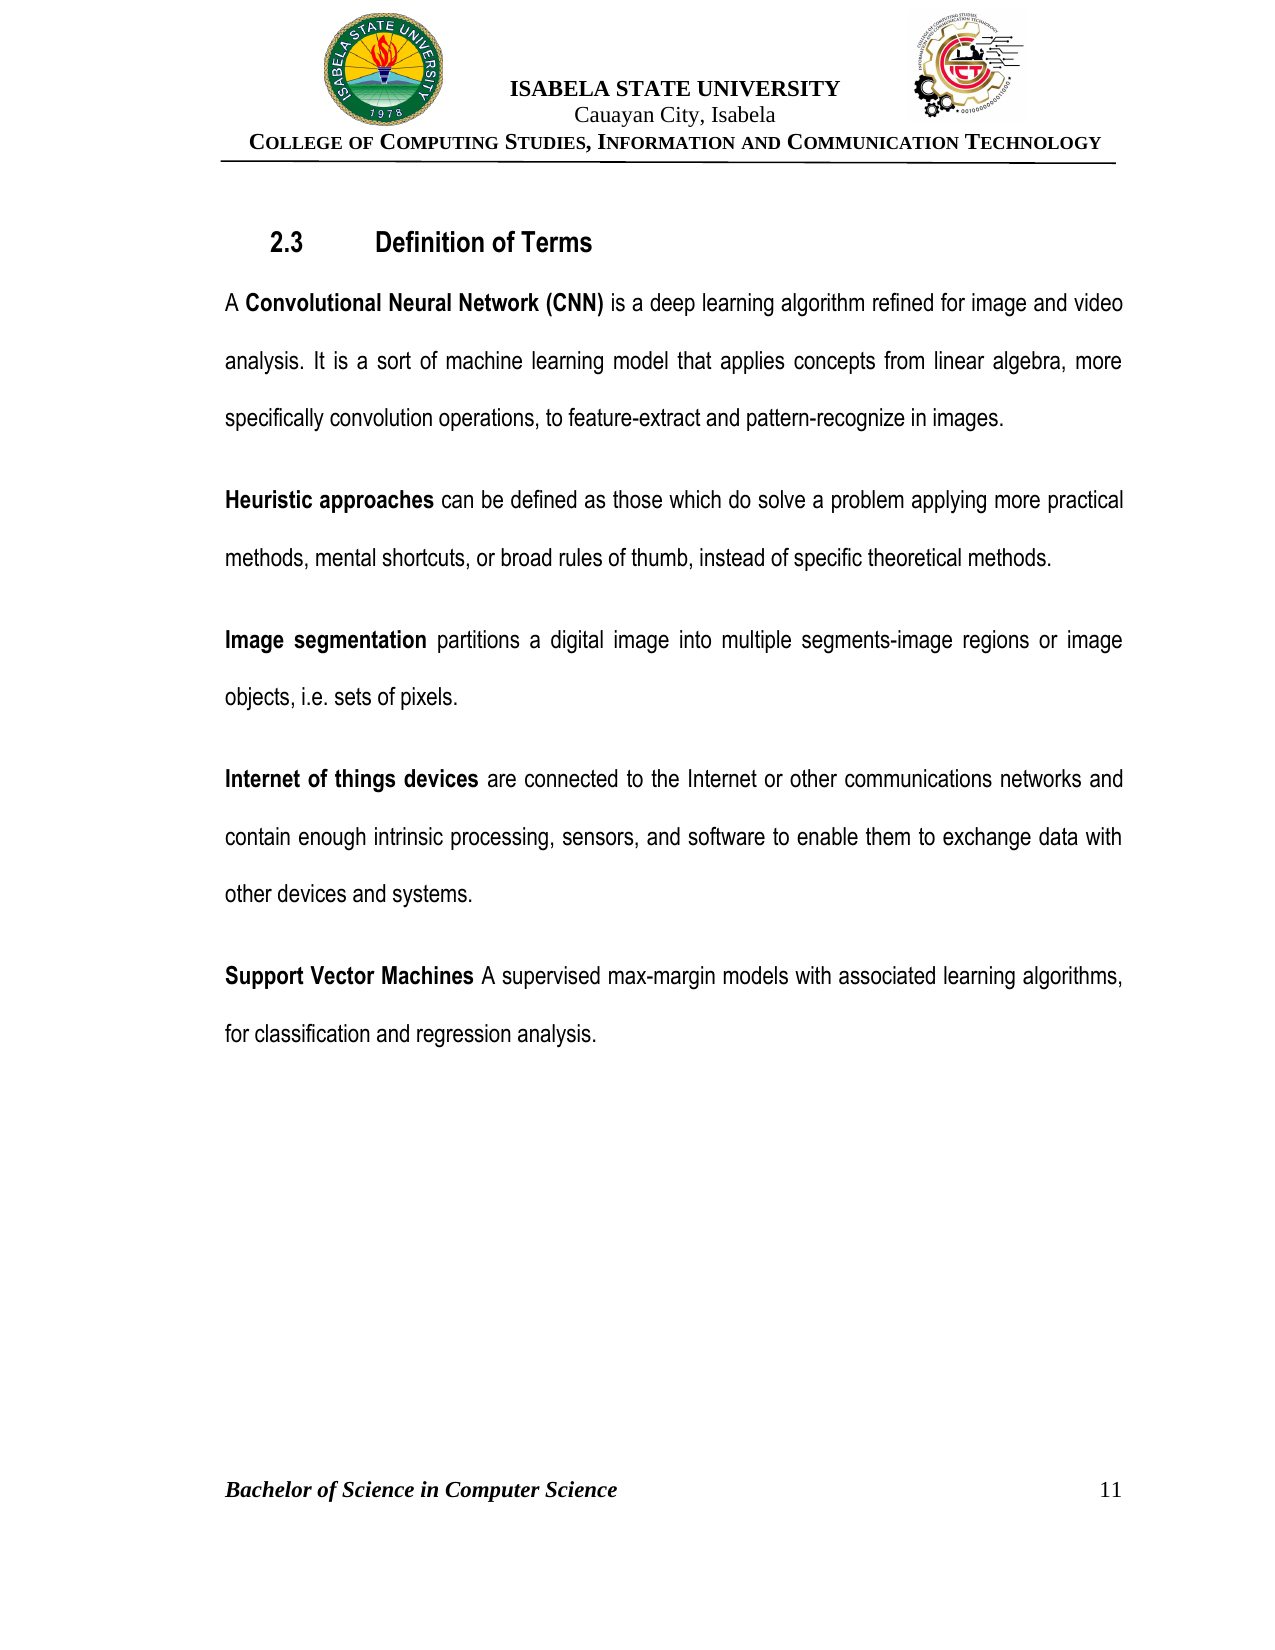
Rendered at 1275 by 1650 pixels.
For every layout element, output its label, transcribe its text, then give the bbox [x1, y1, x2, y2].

subtitle Definition of Terms [270, 225, 1125, 258]
text Heuristic approaches can be defined as those which do solve a problem applying more practical methods, mental shortcuts, or broad rules of thumb, instead of specific theoretical methods. [225, 485, 1125, 571]
text Internet of things devices are connected to the Internet or other communications networks and contain enough intrinsic processing, sensors, and software to enable them to exchange data with other devices and systems. [225, 764, 1125, 908]
text Support Vector Machines A supervised max-margin models with associated learning algorithms, for classification and regression analysis. [225, 961, 1125, 1047]
picture [907, 9, 1027, 123]
picture [323, 12, 443, 126]
text A Convolutional Neural Network (CNN) is a deep learning algorithm refined for image and video analysis. It is a sort of machine learning model that applies concepts from linear algebra, more specifically convolution operations, to feature-extract and pattern-recognize in images. [225, 288, 1125, 432]
text Image segmentation partitions a digital image into multiple segments-image regions or image objects, i.e. sets of pixels. [225, 625, 1125, 711]
